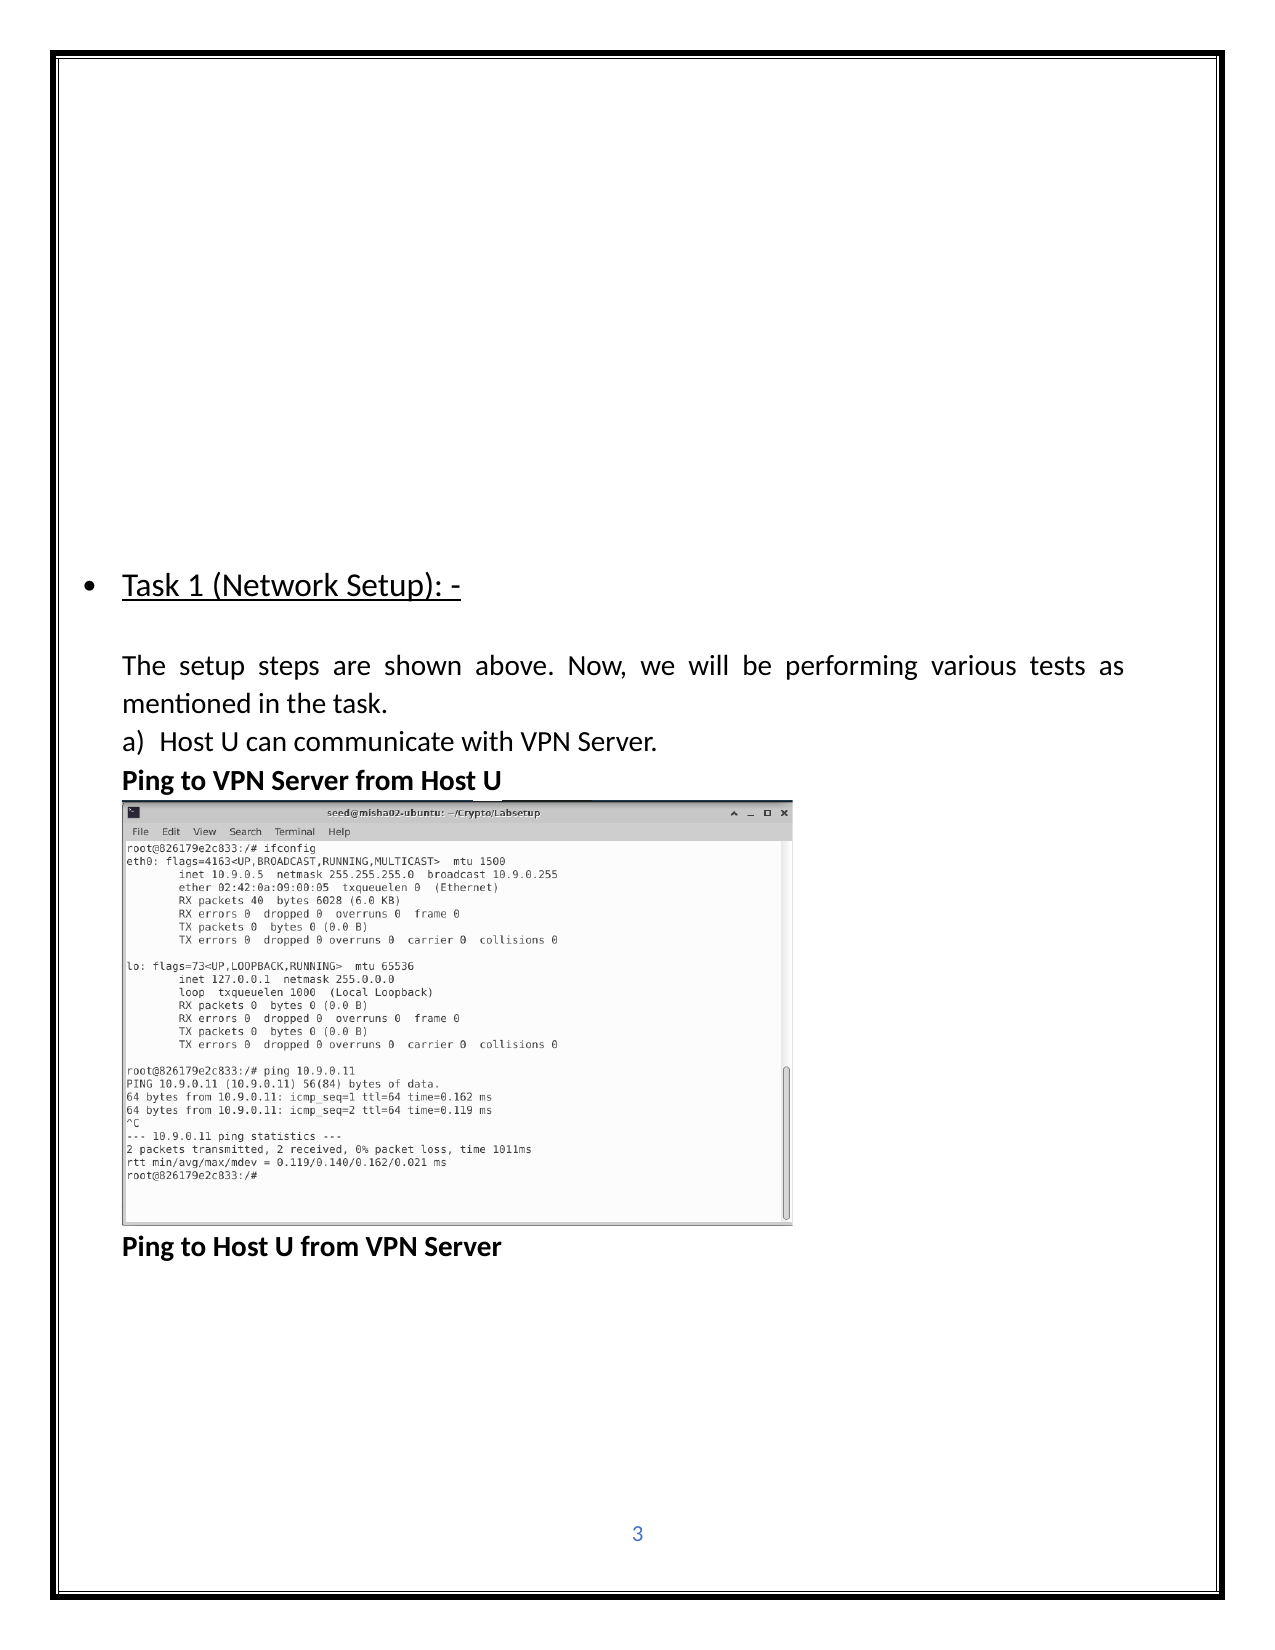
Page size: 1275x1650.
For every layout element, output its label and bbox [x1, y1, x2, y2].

picture [121, 800, 793, 1226]
